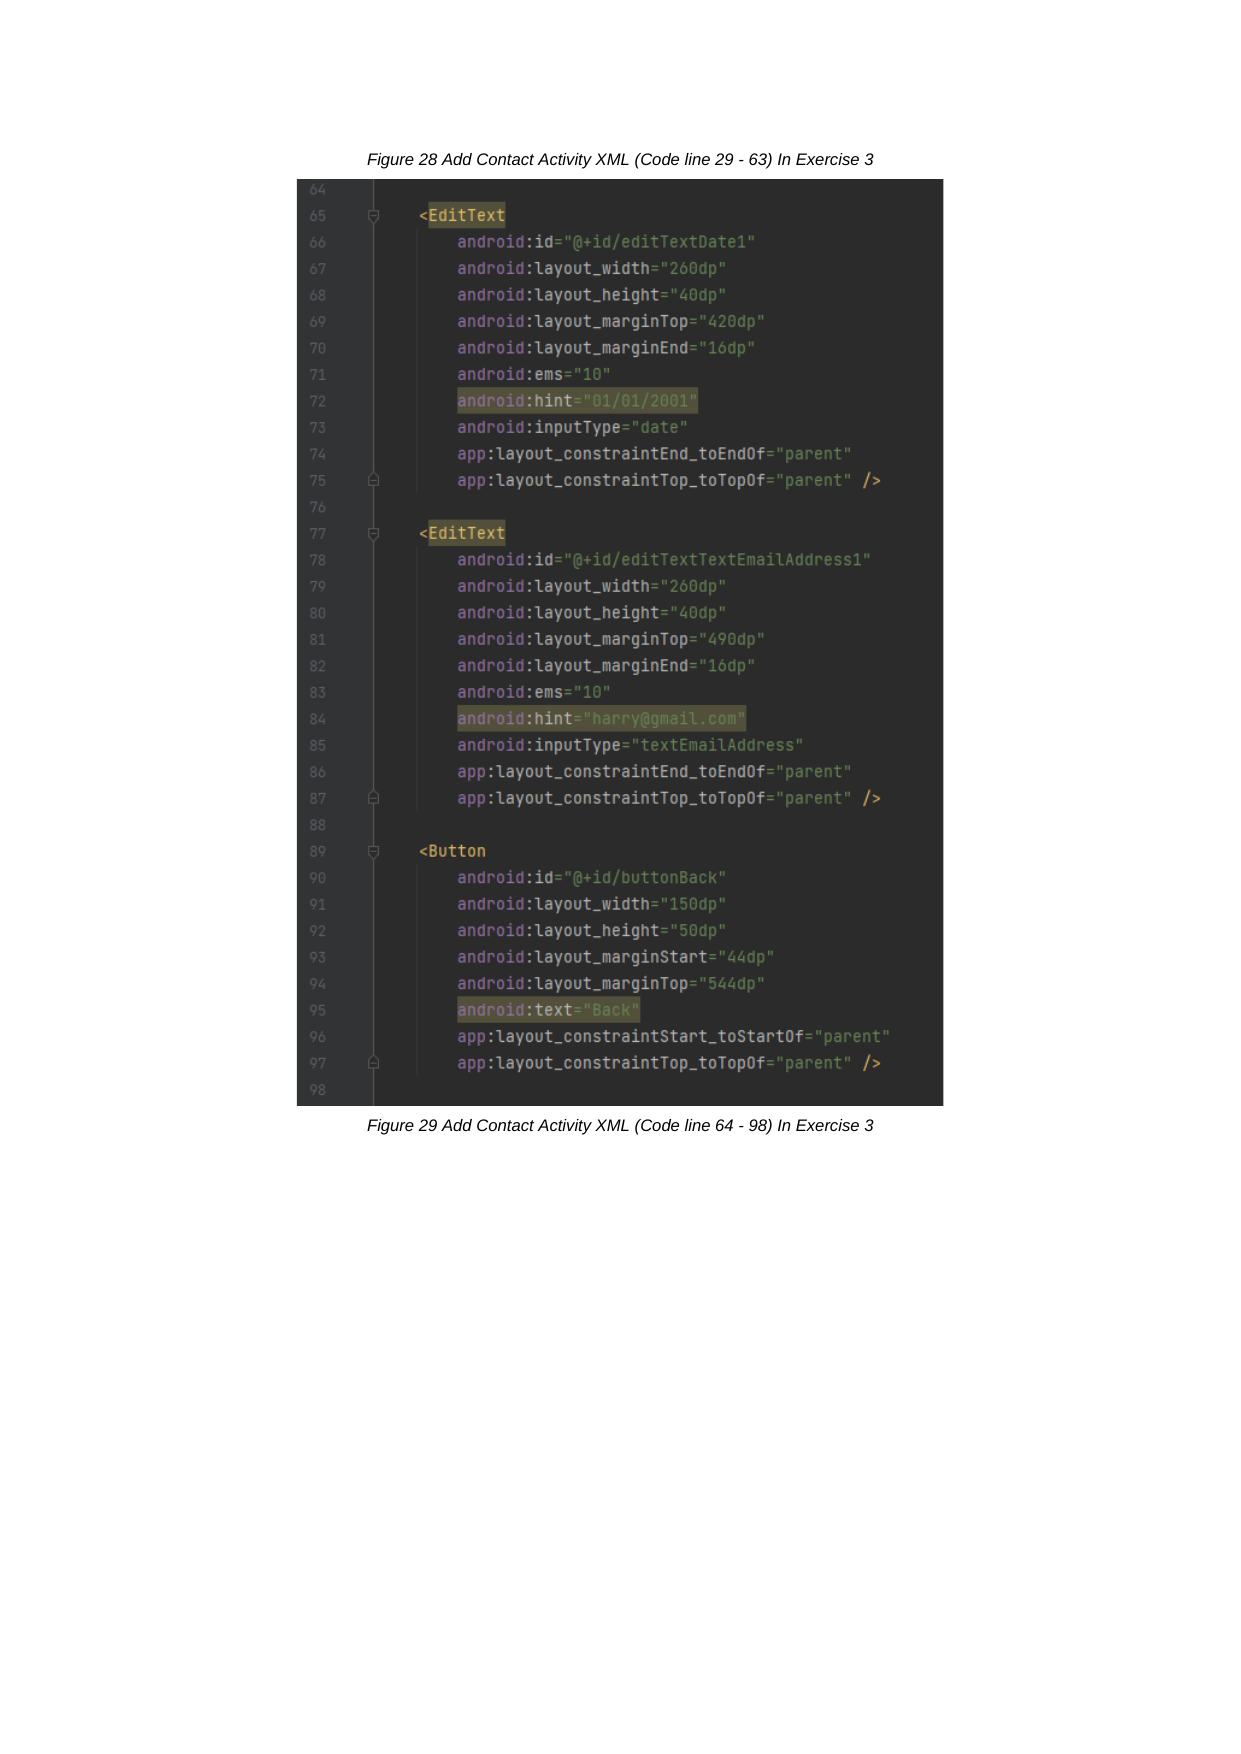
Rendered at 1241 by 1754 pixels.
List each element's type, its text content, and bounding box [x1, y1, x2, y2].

text Figure 29 Add Contact Activity XML (Code line 64 - 98) In Exercise 3 [187, 1116, 1053, 1135]
text Figure 28 Add Contact Activity XML (Code line 29 - 63) In Exercise 3 [187, 150, 1053, 169]
picture [296, 179, 944, 1106]
